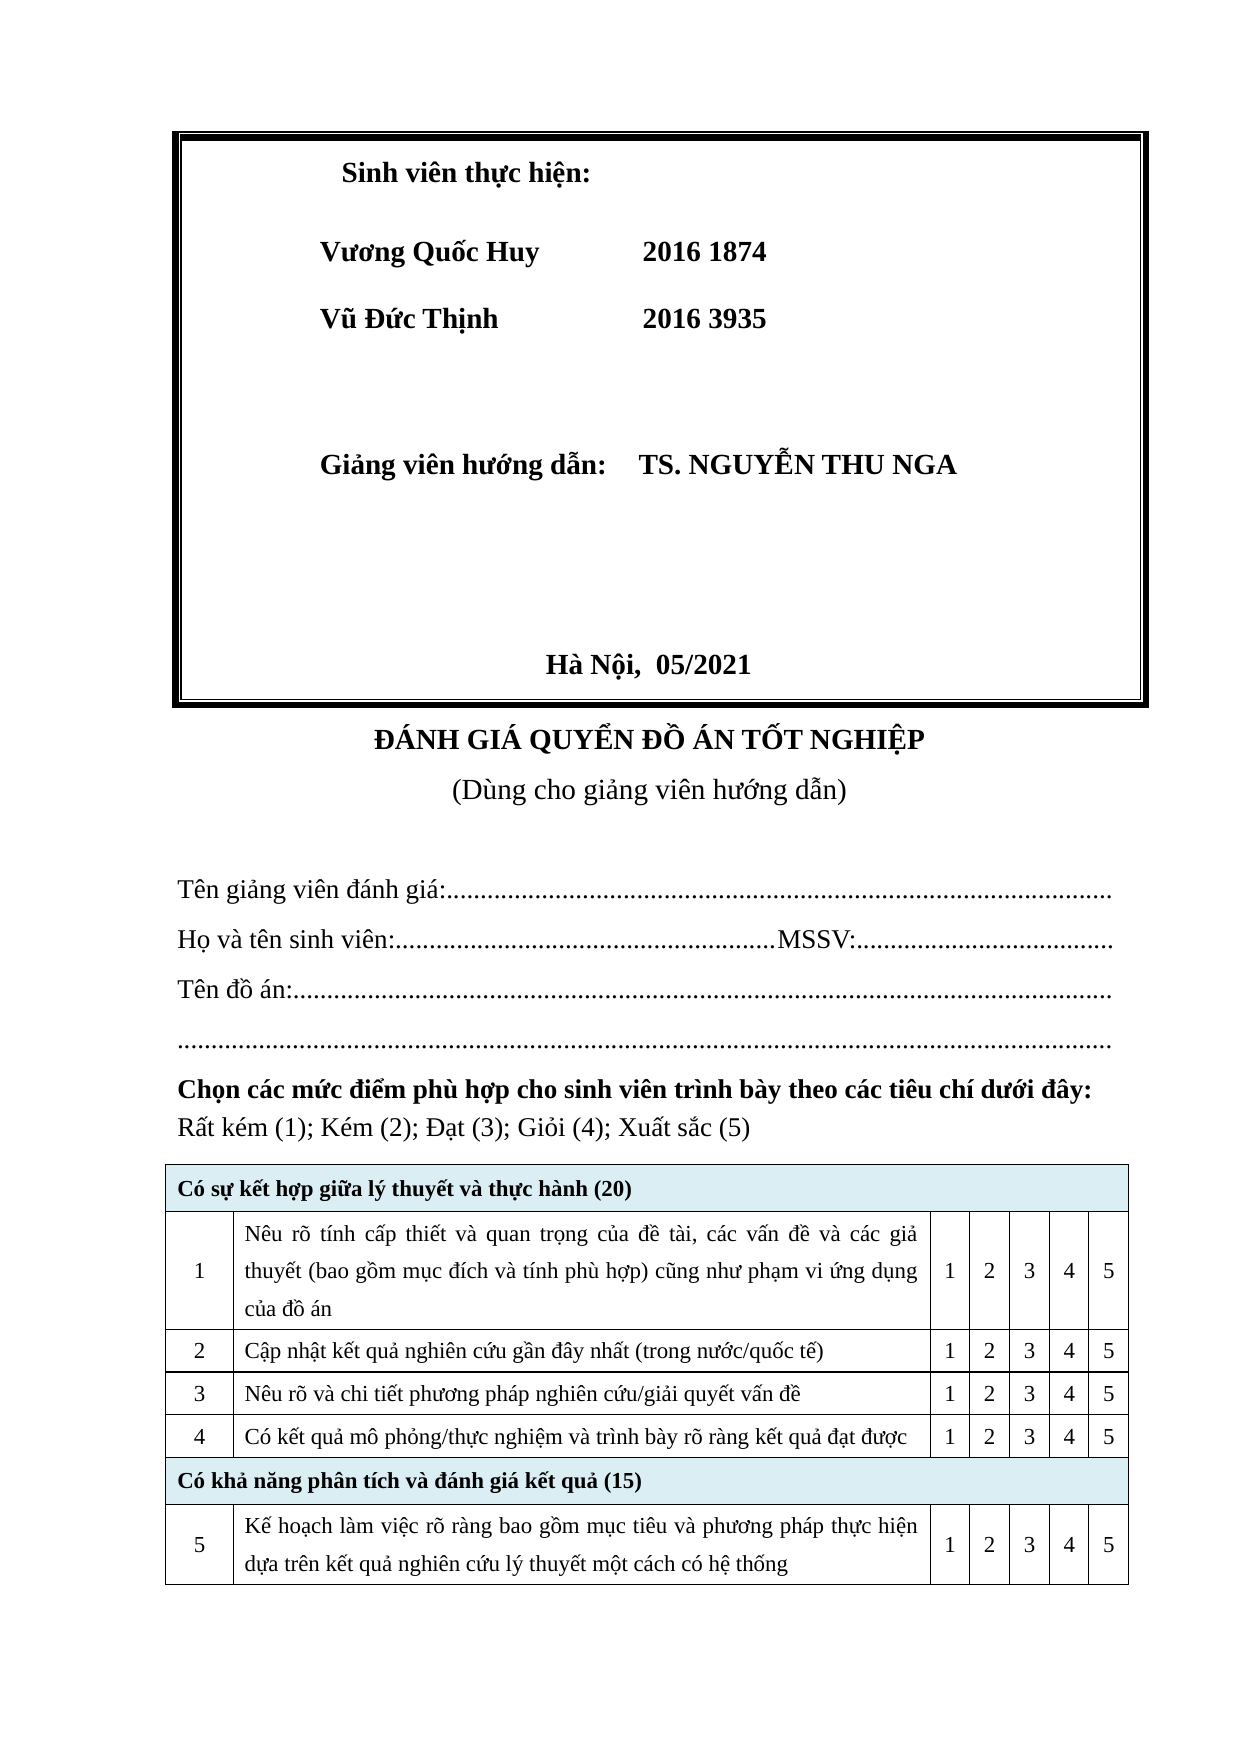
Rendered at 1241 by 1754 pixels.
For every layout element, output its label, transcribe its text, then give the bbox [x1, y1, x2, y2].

table_cell Nêu rõ và chi tiết phương pháp nghiên cứu/giải quyết vấn đề [234, 1373, 930, 1414]
table_cell 3 [1010, 1415, 1049, 1457]
table_cell Cập nhật kết quả nghiên cứu gần đây nhất (trong nước/quốc tế) [234, 1330, 930, 1371]
table_cell Có khả năng phân tích và đánh giá kết quả (15) [166, 1458, 1128, 1504]
table_cell 5 [1089, 1212, 1128, 1329]
table_cell 1 [931, 1415, 969, 1457]
table_cell 3 [1010, 1330, 1049, 1371]
table_cell 4 [1050, 1212, 1088, 1329]
table_cell Kế hoạch làm việc rõ ràng bao gồm mục tiêu và phương pháp thực hiện dựa trên kết quả nghiên cứu lý thuyết một cách có hệ thống [234, 1505, 930, 1584]
text Rất kém (1); Kém (2); Đạt (3); Giỏi (4); Xuất sắc (5) [177, 1108, 1122, 1145]
table_cell 2 [970, 1505, 1009, 1584]
table_cell 4 [1050, 1415, 1088, 1457]
table_header Có sự kết hợp giữa lý thuyết và thực hành (20) [166, 1165, 1128, 1211]
table_cell 5 [1089, 1415, 1128, 1457]
text Họ và tên sinh viên: MSSV: [177, 920, 1122, 958]
text Tên giảng viên đánh giá: [177, 870, 1122, 908]
table_cell 2 [970, 1330, 1009, 1371]
table_cell 1 [166, 1212, 233, 1329]
table_cell Nêu rõ tính cấp thiết và quan trọng của đề tài, các vấn đề và các giả thuyết (bao gồm mục đích và tính phù hợp) cũng như phạm vi ứng dụng của đồ án [234, 1212, 930, 1329]
text ĐÁNH GIÁ QUYỂN ĐỒ ÁN TỐT NGHIỆP [177, 720, 1122, 758]
table_cell 3 [166, 1373, 233, 1414]
text Tên đồ án: [177, 970, 1122, 1008]
table_cell 2 [970, 1415, 1009, 1457]
table_cell 1 [931, 1212, 969, 1329]
table_cell 4 [1050, 1505, 1088, 1584]
table_cell Có kết quả mô phỏng/thực nghiệm và trình bày rõ ràng kết quả đạt được [234, 1415, 930, 1457]
table_cell 2 [166, 1330, 233, 1371]
table_cell 5 [1089, 1505, 1128, 1584]
table_cell 3 [1010, 1505, 1049, 1584]
table_cell 5 [166, 1505, 233, 1584]
table_cell 5 [1089, 1330, 1128, 1371]
text (Dùng cho giảng viên hướng dẫn) [177, 770, 1122, 808]
table_cell 2 [970, 1373, 1009, 1414]
table_cell 4 [166, 1415, 233, 1457]
table_cell 1 [931, 1373, 969, 1414]
table_cell 4 [1050, 1373, 1088, 1414]
table_cell 3 [1010, 1212, 1049, 1329]
table_cell 4 [1050, 1330, 1088, 1371]
text Chọn các mức điểm phù hợp cho sinh viên trình bày theo các tiêu chí dưới đây: [177, 1070, 1156, 1108]
table_cell 1 [931, 1505, 969, 1584]
table_cell 3 [1010, 1373, 1049, 1414]
table_cell 5 [1089, 1373, 1128, 1414]
table_cell 1 [931, 1330, 969, 1371]
table_cell 2 [970, 1212, 1009, 1329]
